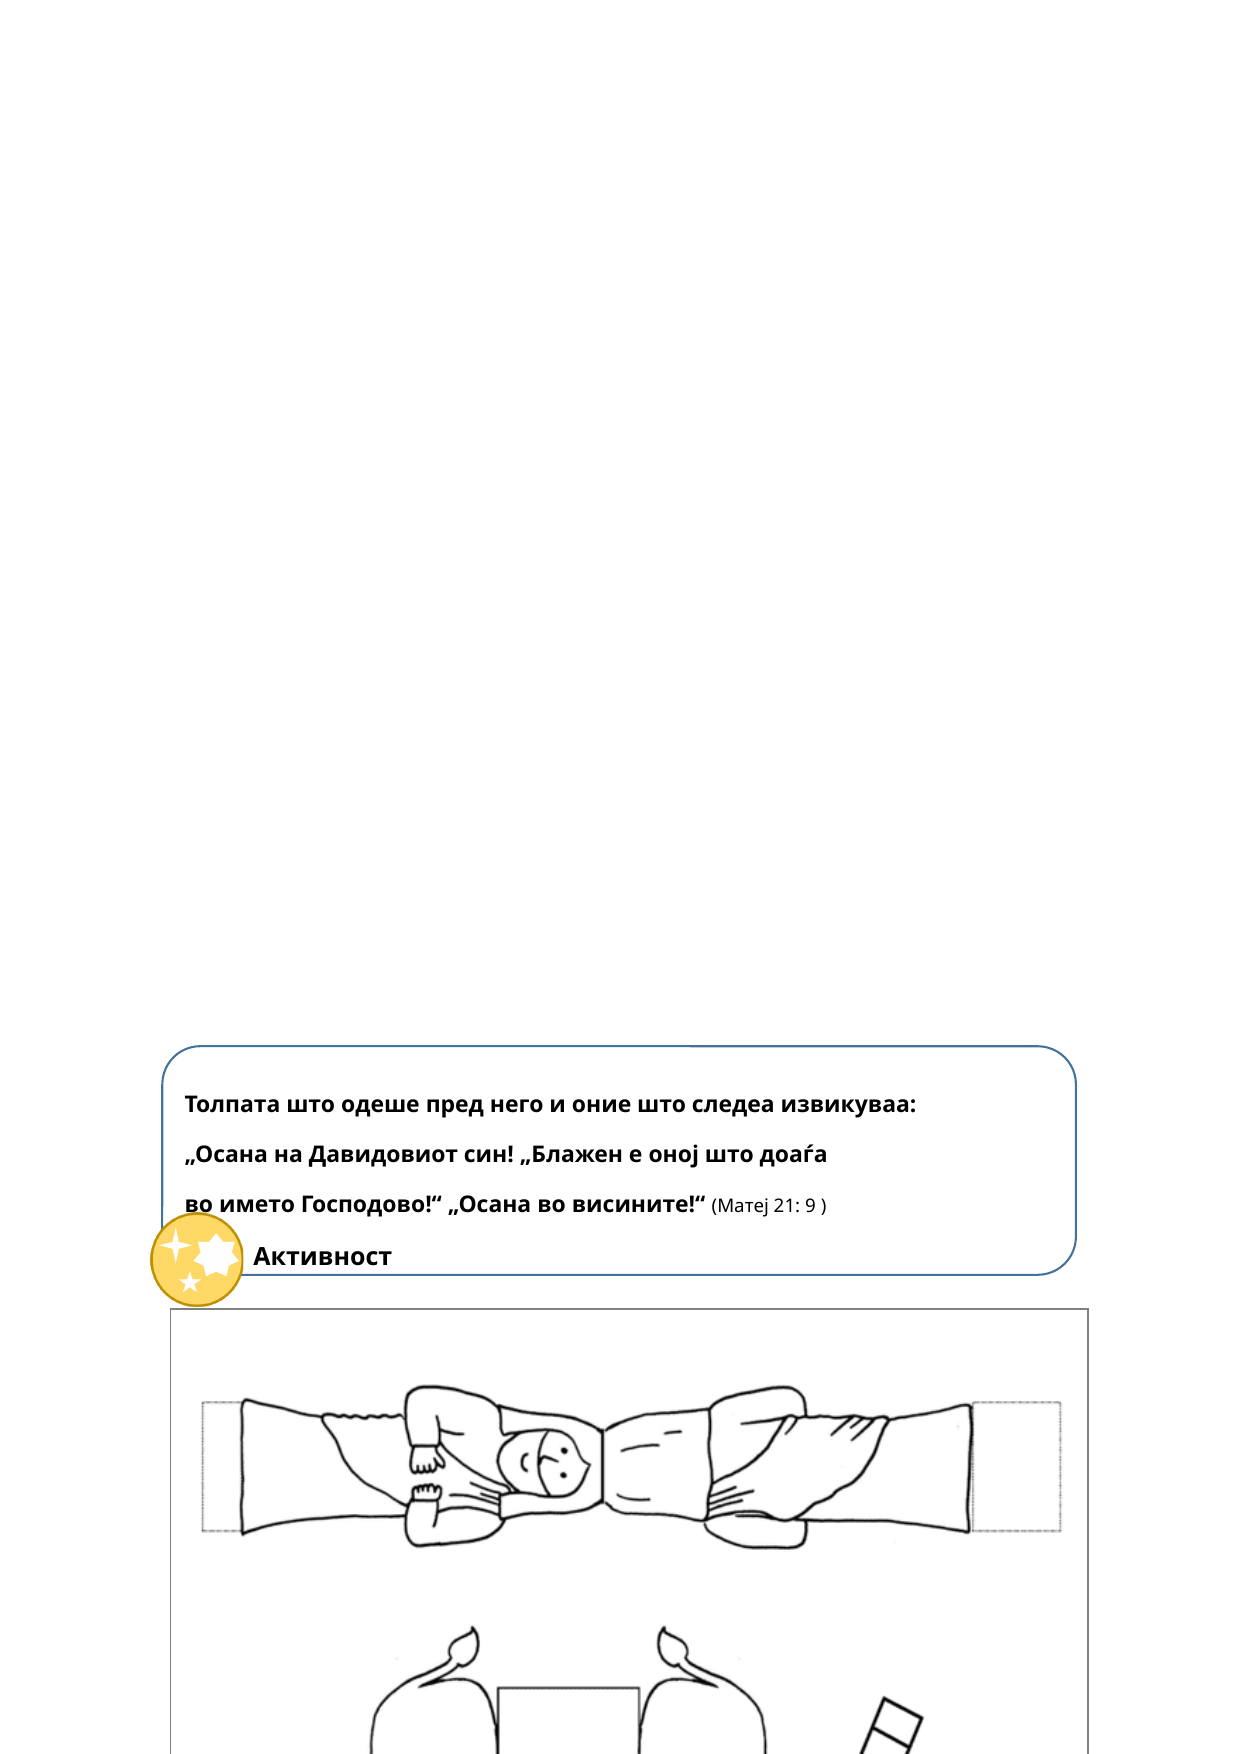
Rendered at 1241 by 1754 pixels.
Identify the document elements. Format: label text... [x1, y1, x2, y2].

text Активност [244, 1239, 1090, 1273]
text Толпата што одеше пред него и оние што следеа извикуваа: [150, 1088, 1090, 1119]
picture [150, 1212, 244, 1307]
text во името Господово!“ „Осана во висините!“ (Матеј 21: 9 ) [150, 1188, 1090, 1220]
picture [171, 1310, 1087, 1754]
text „Осана на Давидовиот син! „Блажен е оној што доаѓа [150, 1138, 1090, 1169]
